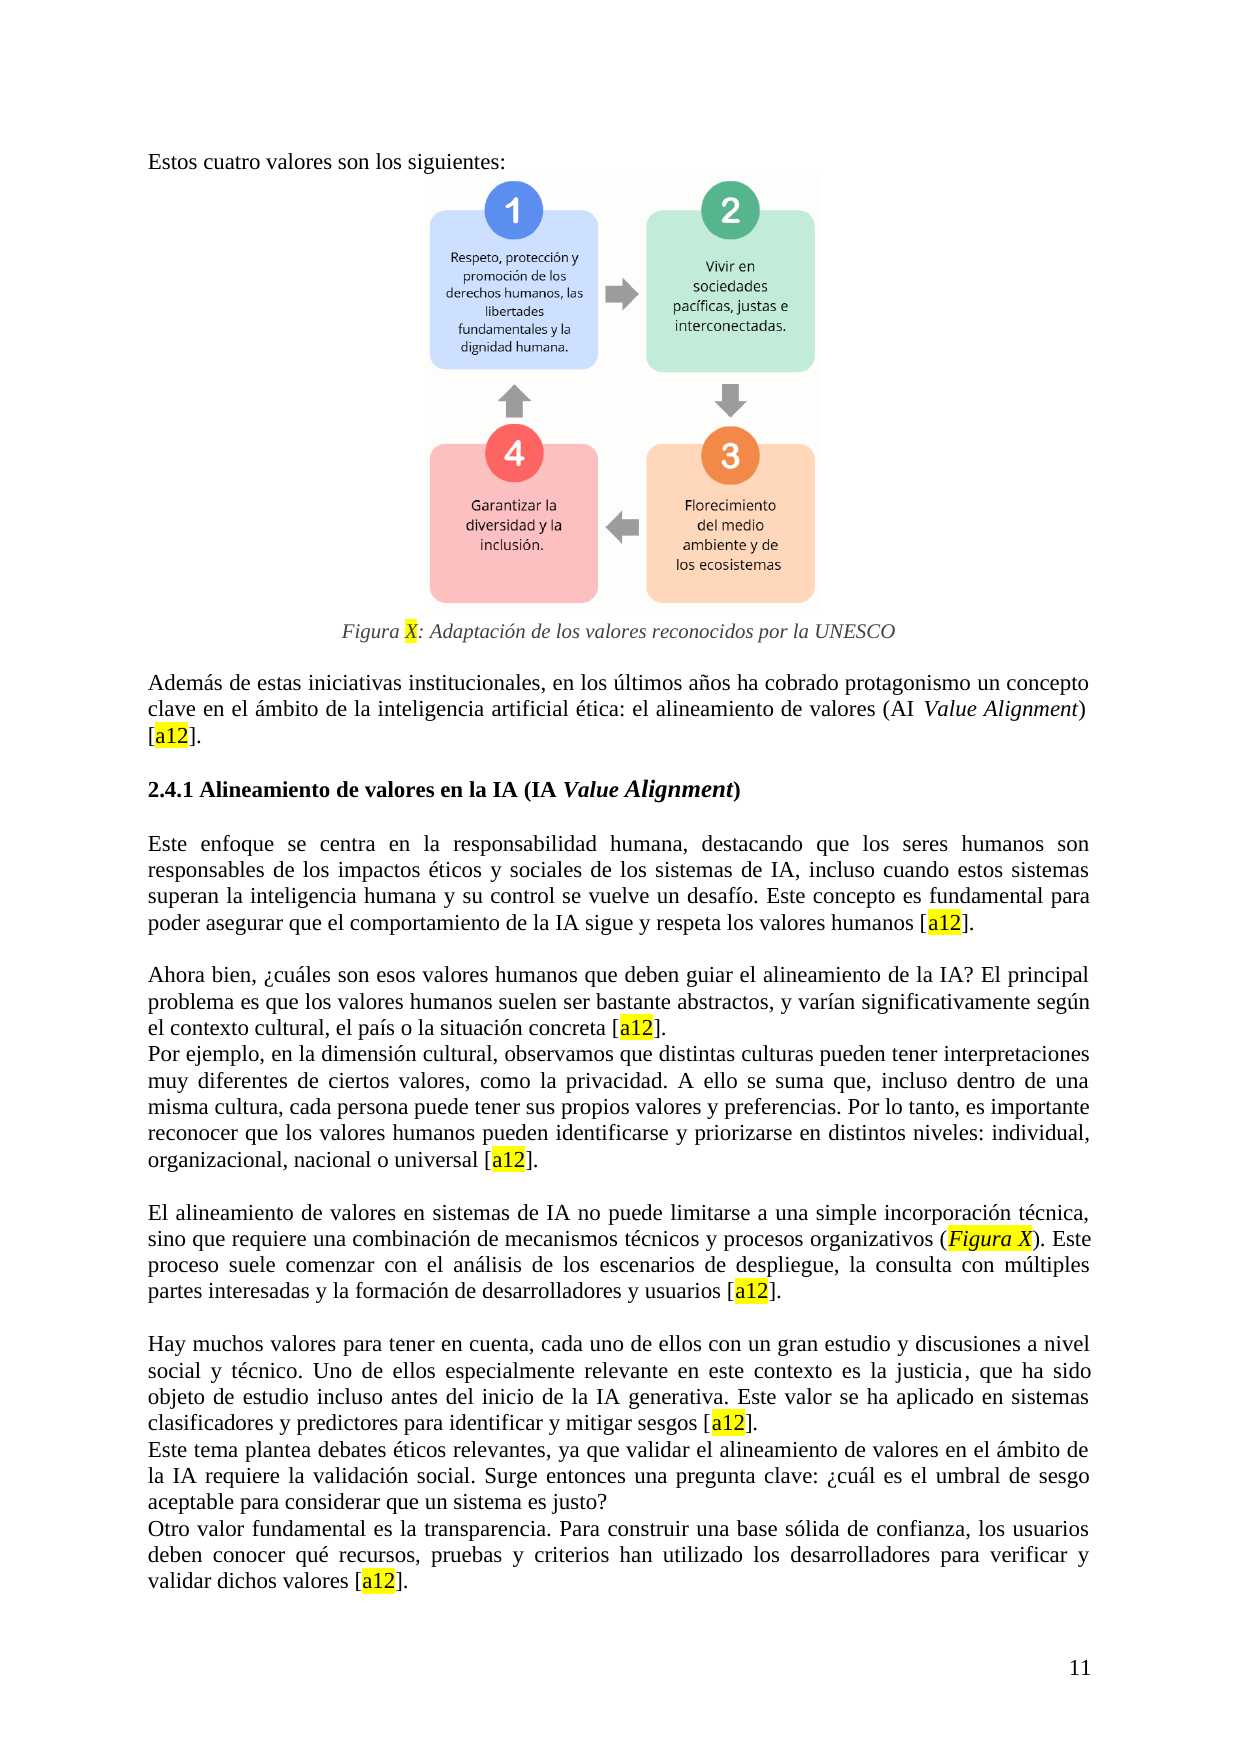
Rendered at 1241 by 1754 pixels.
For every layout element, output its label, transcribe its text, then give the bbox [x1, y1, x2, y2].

text Este tema plantea debates éticos relevantes, ya que validar el alineamiento de valores en el ámbito de la IA requiere la validación social. Surge entonces una pregunta clave: ¿cuál es el umbral de sesgo aceptable para considerar que un sistema es justo? [148, 1436, 1091, 1515]
subtitle 2.4.1 Alineamiento de valores en la IA (IA Value Alignment) [148, 774, 1091, 803]
picture [425, 174, 820, 614]
text Hay muchos valores para tener en cuenta, cada uno de ellos con un gran estudio y discusiones a nivel social y técnico. Uno de ellos especialmente relevante en este contexto es la justicia, que ha sido objeto de estudio incluso antes del inicio de la IA generativa. Este valor se ha aplicado en sistemas clasificadores y predictores para identificar y mitigar sesgos [a12]. [148, 1330, 1091, 1436]
text Por ejemplo, en la dimensión cultural, observamos que distintas culturas pueden tener interpretaciones muy diferentes de ciertos valores, como la privacidad. A ello se suma que, incluso dentro de una misma cultura, cada persona puede tener sus propios valores y preferencias. Por lo tanto, es importante reconocer que los valores humanos pueden identificarse y priorizarse en distintos niveles: individual, organizacional, nacional o universal [a12]. [148, 1040, 1091, 1172]
text Además de estas iniciativas institucionales, en los últimos años ha cobrado protagonismo un concepto clave en el ámbito de la inteligencia artificial ética: el alineamiento de valores (AI Value Alignment) [a12]. [148, 669, 1091, 748]
text El alineamiento de valores en sistemas de IA no puede limitarse a una simple incorporación técnica, sino que requiere una combinación de mecanismos técnicos y procesos organizativos (Figura X). Este proceso suele comenzar con el análisis de los escenarios de despliegue, la consulta con múltiples partes interesadas y la formación de desarrolladores y usuarios [a12]. [148, 1198, 1091, 1304]
text Figura X: Adaptación de los valores reconocidos por la UNESCO [417, 619, 1091, 643]
text Este enfoque se centra en la responsabilidad humana, destacando que los seres humanos son responsables de los impactos éticos y sociales de los sistemas de IA, incluso cuando estos sistemas superan la inteligencia humana y su control se vuelve un desafío. Este concepto es fundamental para poder asegurar que el comportamiento de la IA sigue y respeta los valores humanos [a12]. [148, 829, 1091, 935]
text Ahora bien, ¿cuáles son esos valores humanos que deben guiar el alineamiento de la IA? El principal problema es que los valores humanos suelen ser bastante abstractos, y varían significativamente según el contexto cultural, el país o la situación concreta [a12]. [148, 961, 1091, 1040]
text Estos cuatro valores son los siguientes: [148, 148, 1091, 174]
text Figura X: Adaptación de los valores reconocidos por la UNESCO [148, 619, 405, 643]
text Otro valor fundamental es la transparencia. Para construir una base sólida de confianza, los usuarios deben conocer qué recursos, pruebas y criterios han utilizado los desarrolladores para verificar y validar dichos valores [a12]. [148, 1515, 1091, 1594]
